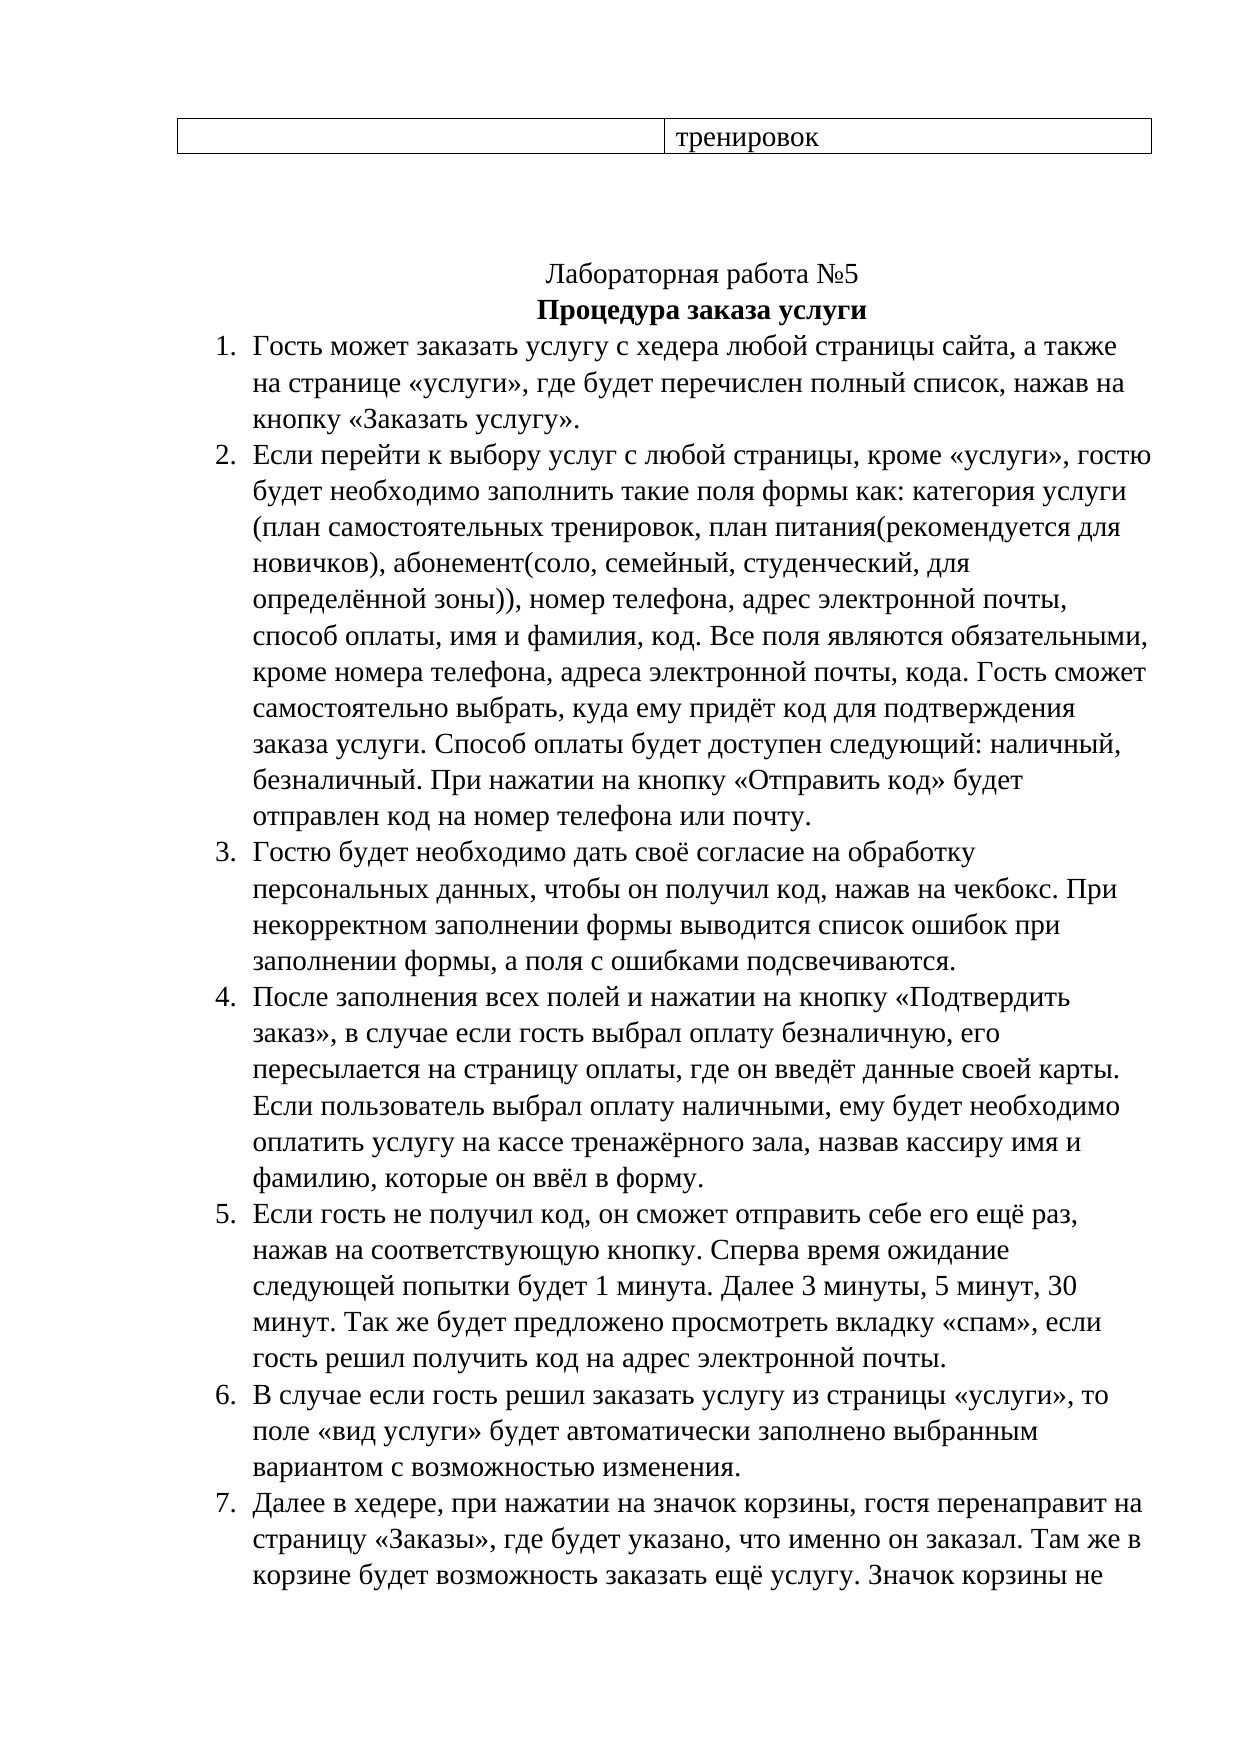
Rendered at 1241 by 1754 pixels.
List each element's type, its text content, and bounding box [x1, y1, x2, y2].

list Если гость не получил код, он сможет отправить себе его ещё раз, нажав на соответствующую кнопку. Сперва время ожидание следующей попытки будет 1 минута. Далее 3 минуты, 5 минут, 30 минут. Так же будет предложено просмотреть вкладку «спам», если гость решил получить код на адрес электронной почты. [215, 1196, 1152, 1374]
list Гость может заказать услугу с хедера любой страницы сайта, а также на странице «услуги», где будет перечислен полный список, нажав на кнопку «Заказать услугу». [215, 328, 1152, 434]
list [215, 1485, 1152, 1591]
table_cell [665, 119, 1151, 153]
list Гостю будет необходимо дать своё согласие на обработку персональных данных, чтобы он получил код, нажав на чекбокс. При некорректном заполнении формы выводится список ошибок при заполнении формы, а поля с ошибками подсвечиваются. [215, 834, 1152, 977]
list В случае если гость решил заказать услугу из страницы «услуги», то поле «вид услуги» будет автоматически заполнено выбранным вариантом с возможностью изменения. [215, 1377, 1152, 1483]
list Если перейти к выбору услуг с любой страницы, кроме «услуги», гостю будет необходимо заполнить такие поля формы как: категория услуги (план самостоятельных тренировок, план питания(рекомендуется для новичков), абонемент(соло, семейный, студенческий, для определённой зоны)), номер телефона, адрес электронной почты, способ оплаты, имя и фамилия, код. Все поля являются обязательными, кроме номера телефона, адреса электронной почты, кода. Гость сможет самостоятельно выбрать, куда ему придёт код для подтверждения заказа услуги. Способ оплаты будет доступен следующий: наличный, безналичный. При нажатии на кнопку «Отправить код» будет отправлен код на номер телефона или почту. [215, 437, 1152, 832]
list После заполнения всех полей и нажатии на кнопку «Подтвердить заказ», в случае если гость выбрал оплату безналичную, его пересылается на страницу оплаты, где он введёт данные своей карты. Если пользователь выбрал оплату наличными, ему будет необходимо оплатить услугу на кассе тренажёрного зала, назвав кассиру имя и фамилию, которые он ввёл в форму. [215, 979, 1152, 1193]
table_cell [178, 119, 664, 153]
list Процедура заказа услуги [252, 292, 1152, 326]
list Лабораторная работа №5 [252, 256, 1152, 290]
